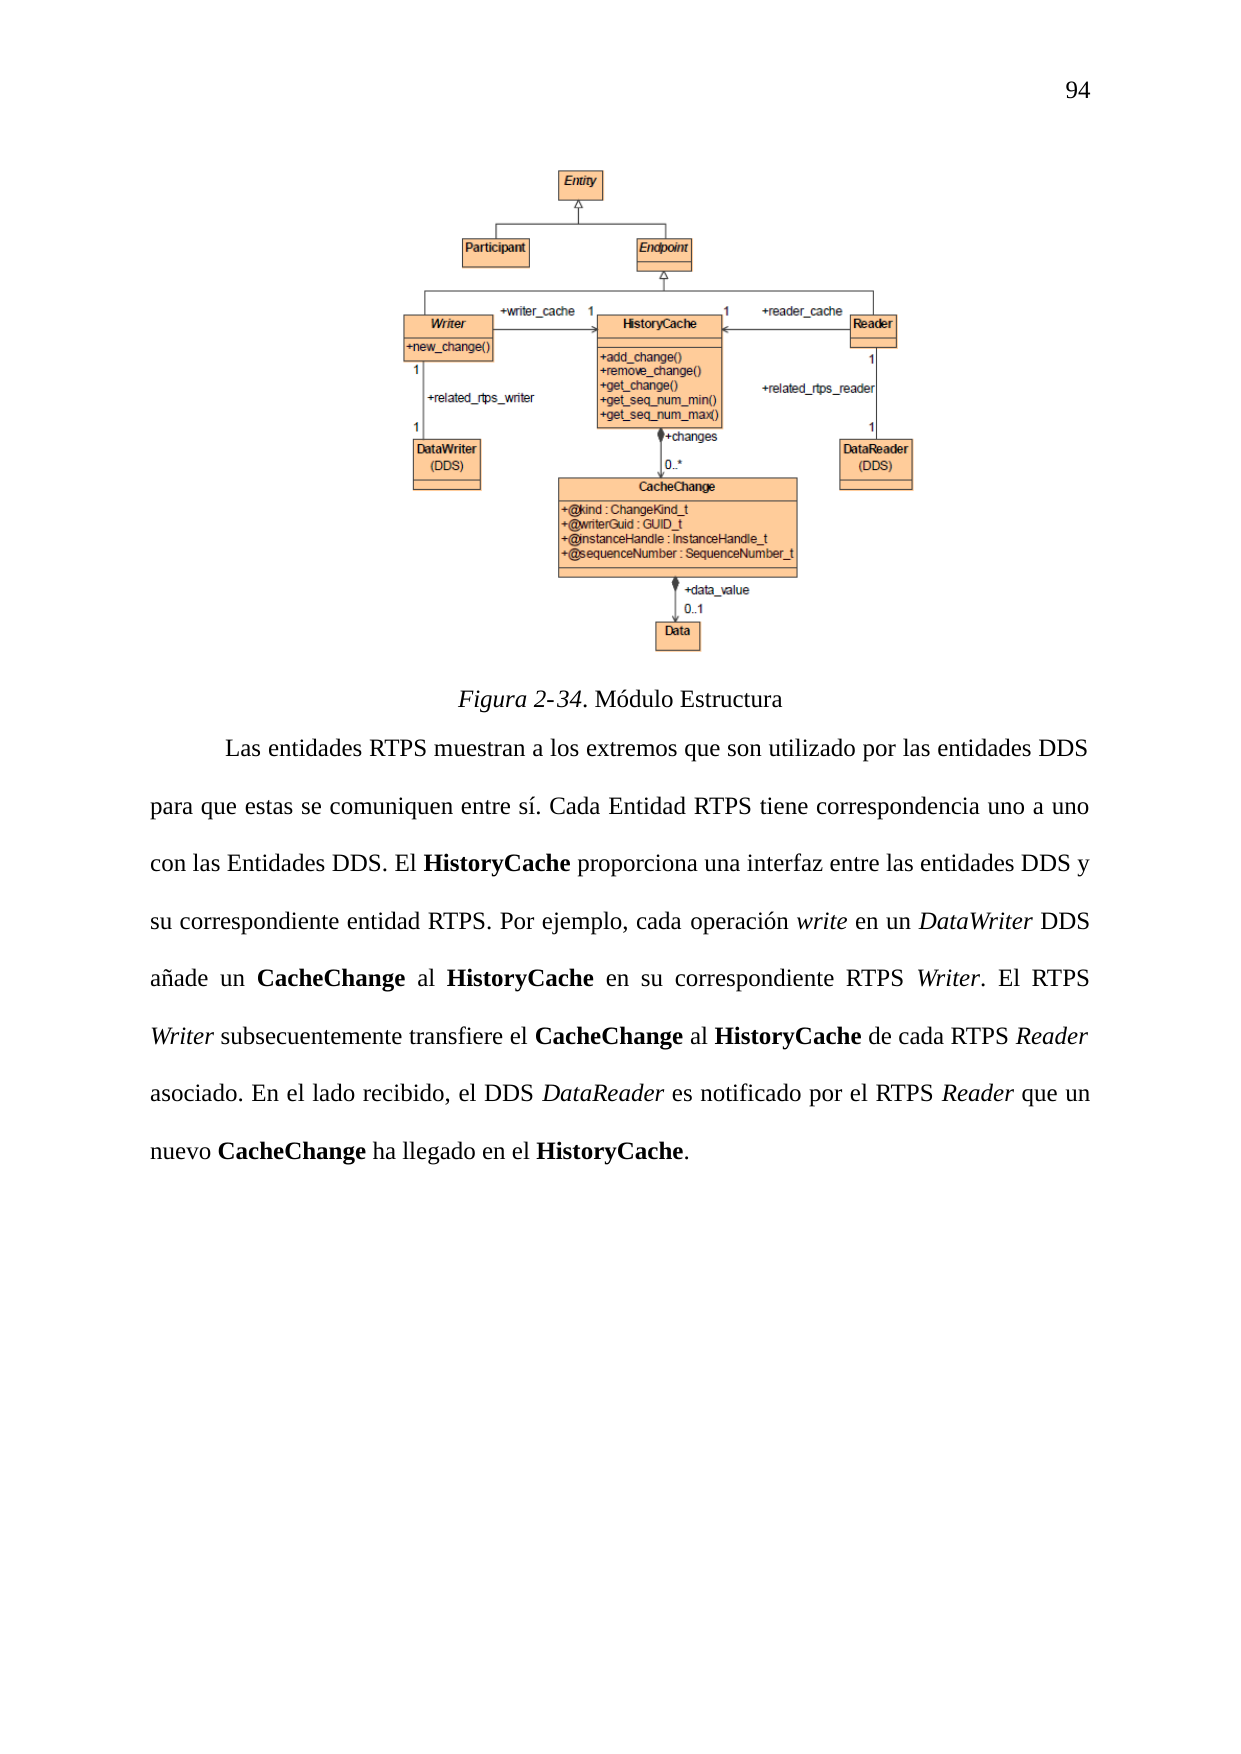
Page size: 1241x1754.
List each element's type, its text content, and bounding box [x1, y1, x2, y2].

text Las entidades RTPS muestran a los extremos que son utilizado por las entidades DDS para que estas se comuniquen entre sí. Cada Entidad RTPS tiene correspondencia uno a uno con las Entidades DDS. El HistoryCache proporciona una interfaz entre las entidades DDS y su correspondiente entidad RTPS. Por ejemplo, cada operación write en un DataWriter DDS añade un CacheChange al HistoryCache en su correspondiente RTPS Writer. El RTPS Writer subsecuentemente transfiere el CacheChange al HistoryCache de cada RTPS Reader asociado. En el lado recibido, el DDS DataReader es notificado por el RTPS Reader que un nuevo CacheChange ha llegado en el HistoryCache. [150, 733, 1090, 1164]
